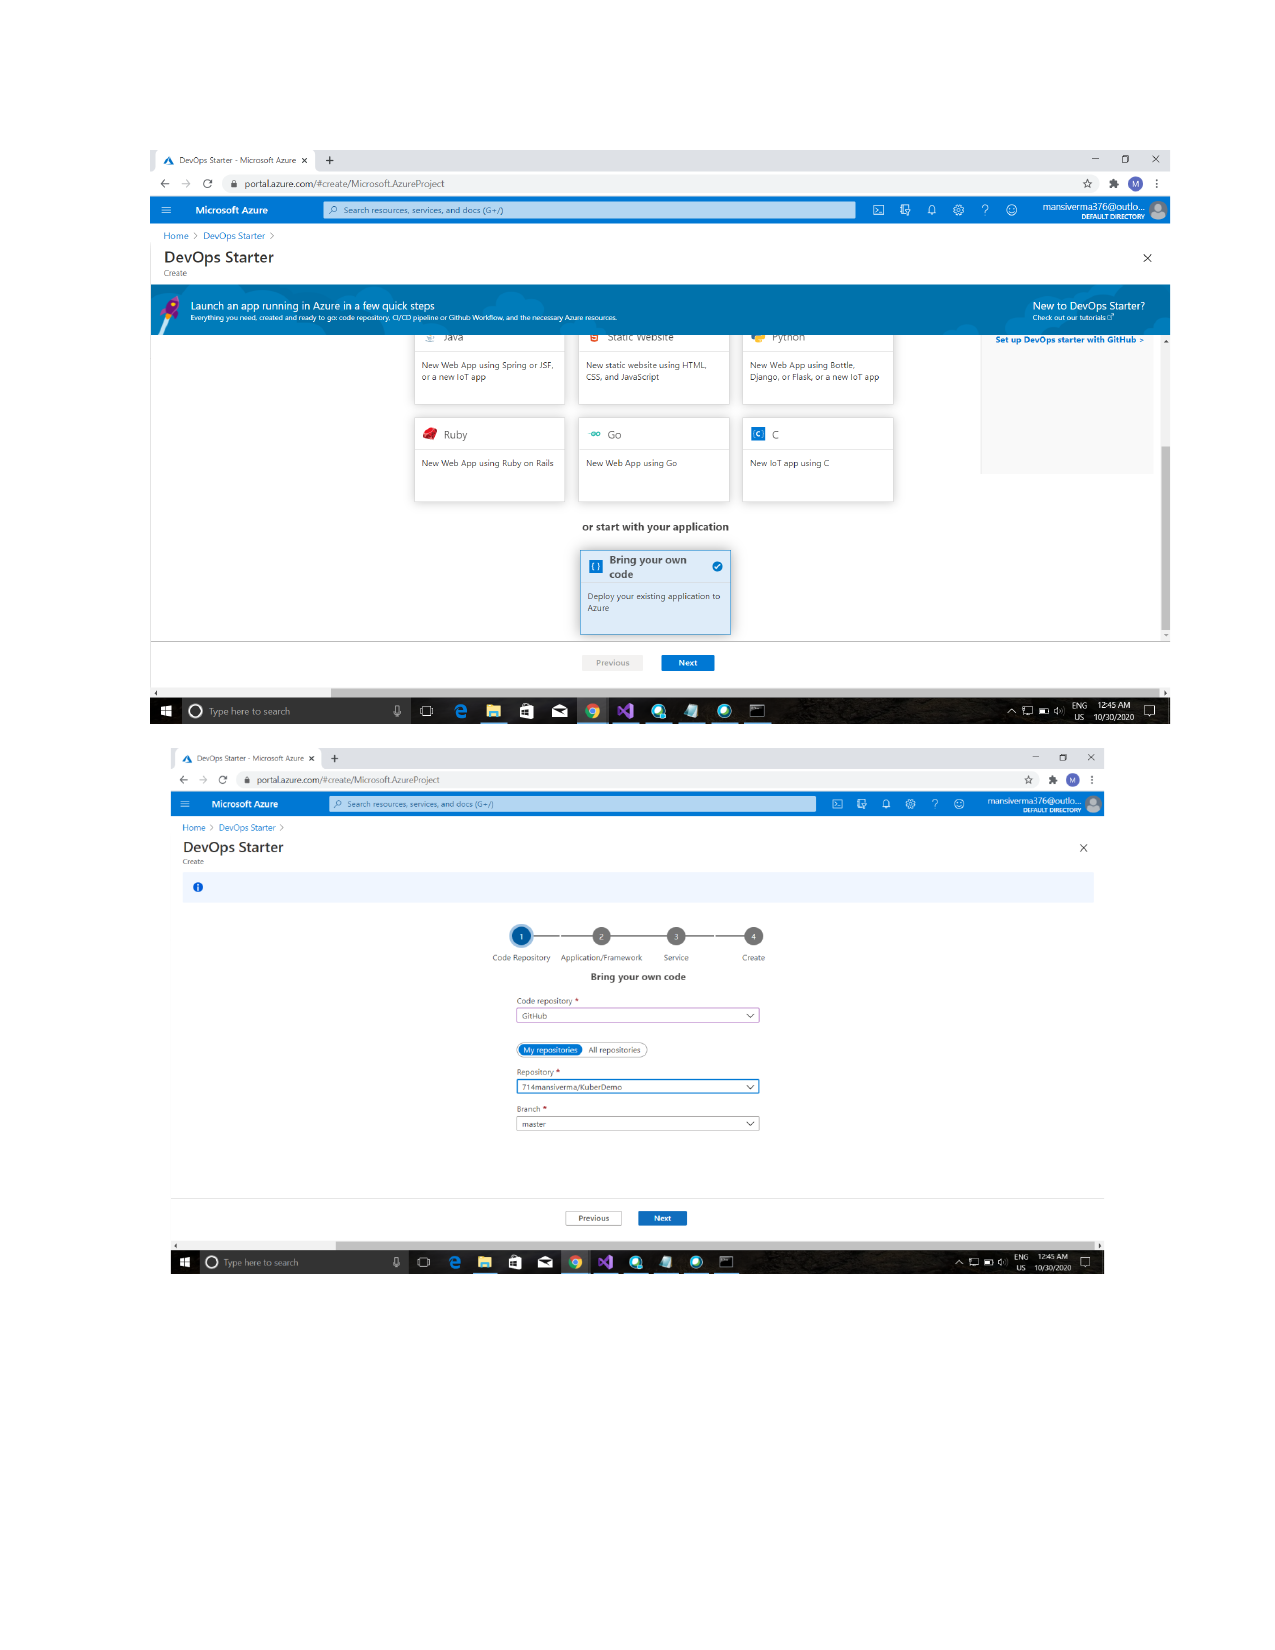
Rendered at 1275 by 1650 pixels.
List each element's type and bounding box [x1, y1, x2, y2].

picture [170, 748, 1105, 1274]
picture [150, 150, 1171, 284]
picture [150, 297, 1171, 724]
picture [1076, 305, 1086, 309]
